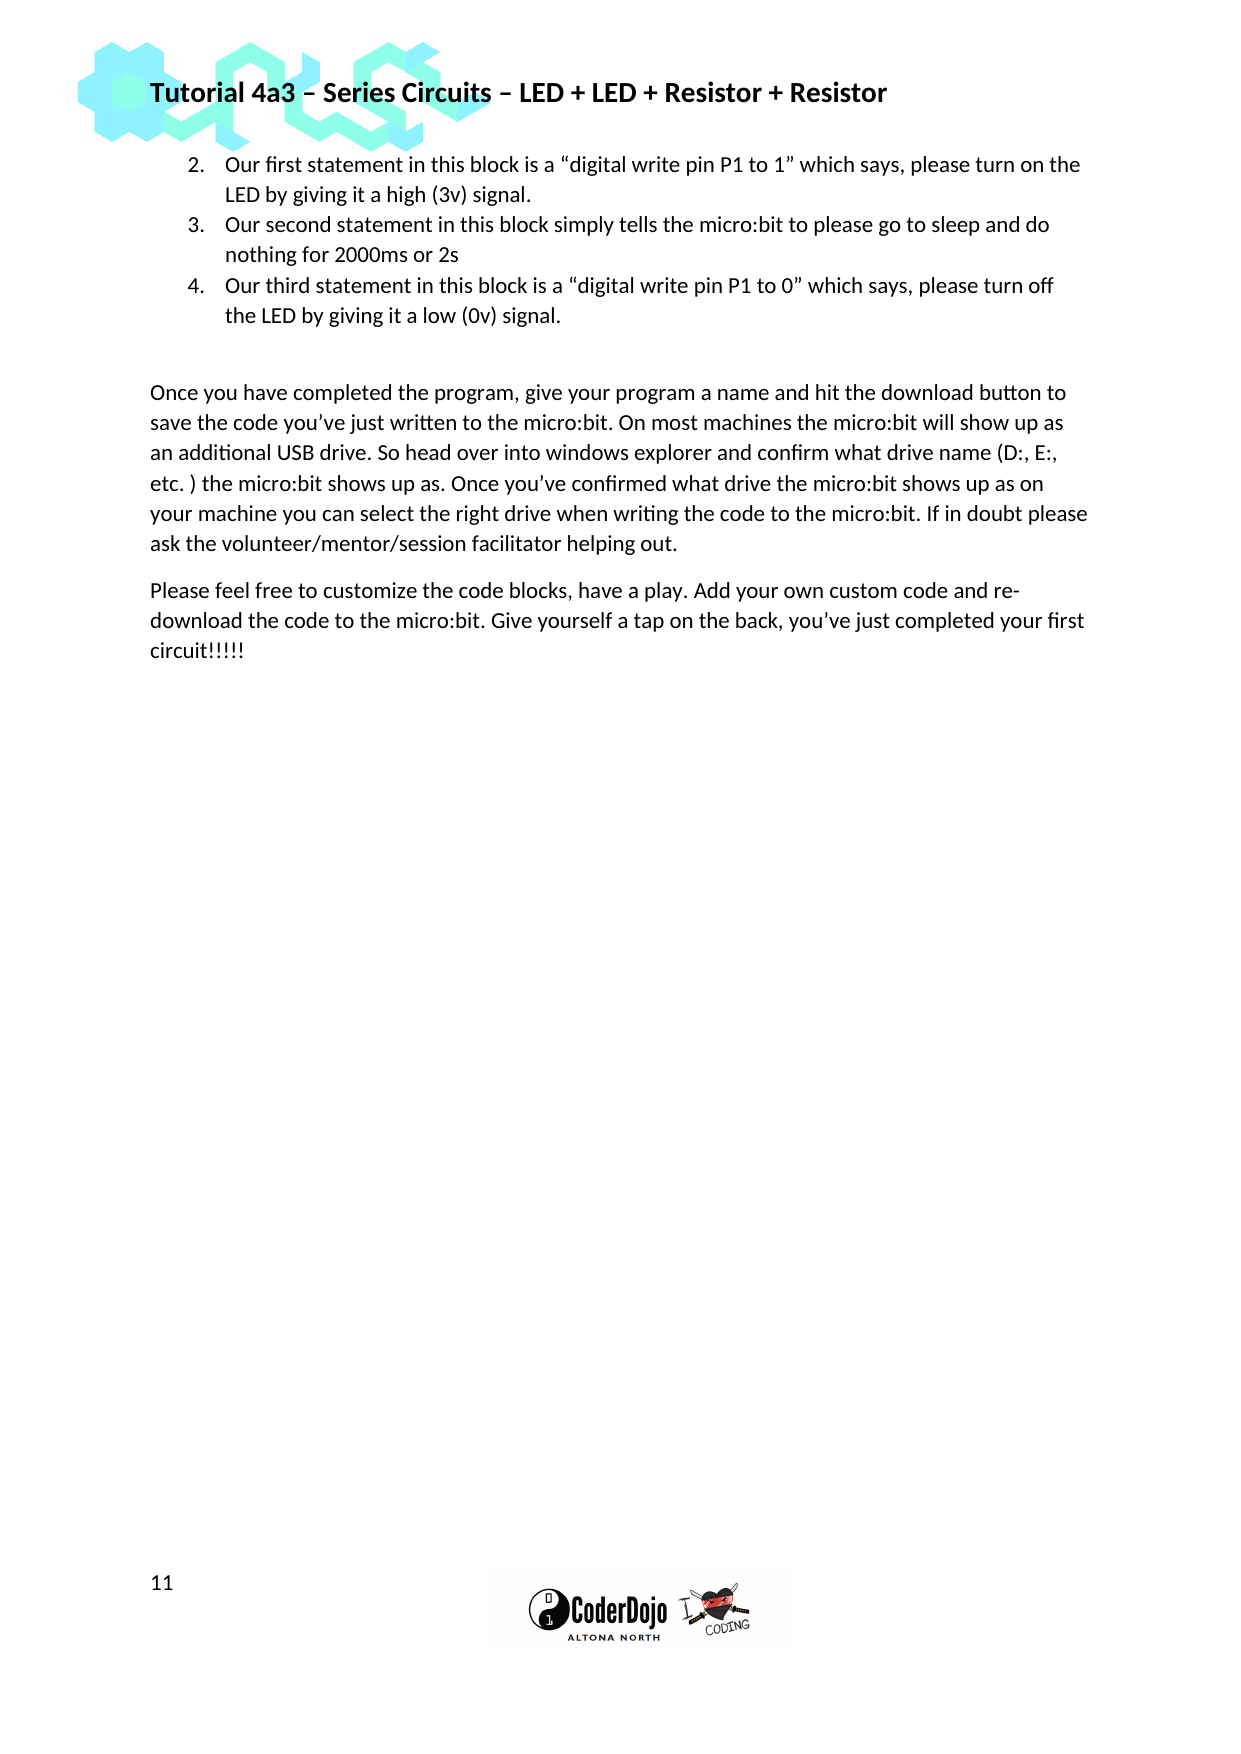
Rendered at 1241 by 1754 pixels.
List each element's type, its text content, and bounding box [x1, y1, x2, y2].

text Once you have completed the program, give your program a name and hit the download button to save the code you’ve just written to the micro:bit. On most machines the micro:bit will show up as an additional USB drive. So head over into windows explorer and confirm what drive name (D:, E:, etc. ) the micro:bit shows up as. Once you’ve confirmed what drive the micro:bit shows up as on your machine you can select the right drive when writing the code to the micro:bit. If in doubt please ask the volunteer/mentor/session facilitator helping out. [150, 378, 1090, 557]
picture [77, 42, 492, 152]
list Our third statement in this block is a “digital write pin P1 to 0” which says, please turn off the LED by giving it a low (0v) signal. [187, 271, 1090, 329]
list Our second statement in this block simply tells the micro:bit to please go to sleep and do nothing for 2000ms or 2s [187, 210, 1090, 269]
list Our first statement in this block is a “digital write pin P1 to 1” which says, please turn on the LED by giving it a high (3v) signal. [187, 150, 1090, 208]
picture [486, 1568, 792, 1653]
text Please feel free to customize the code blocks, have a play. Add your own custom code and re-download the code to the micro:bit. Give yourself a tap on the back, you’ve just completed your first circuit!!!!! [150, 576, 1090, 664]
